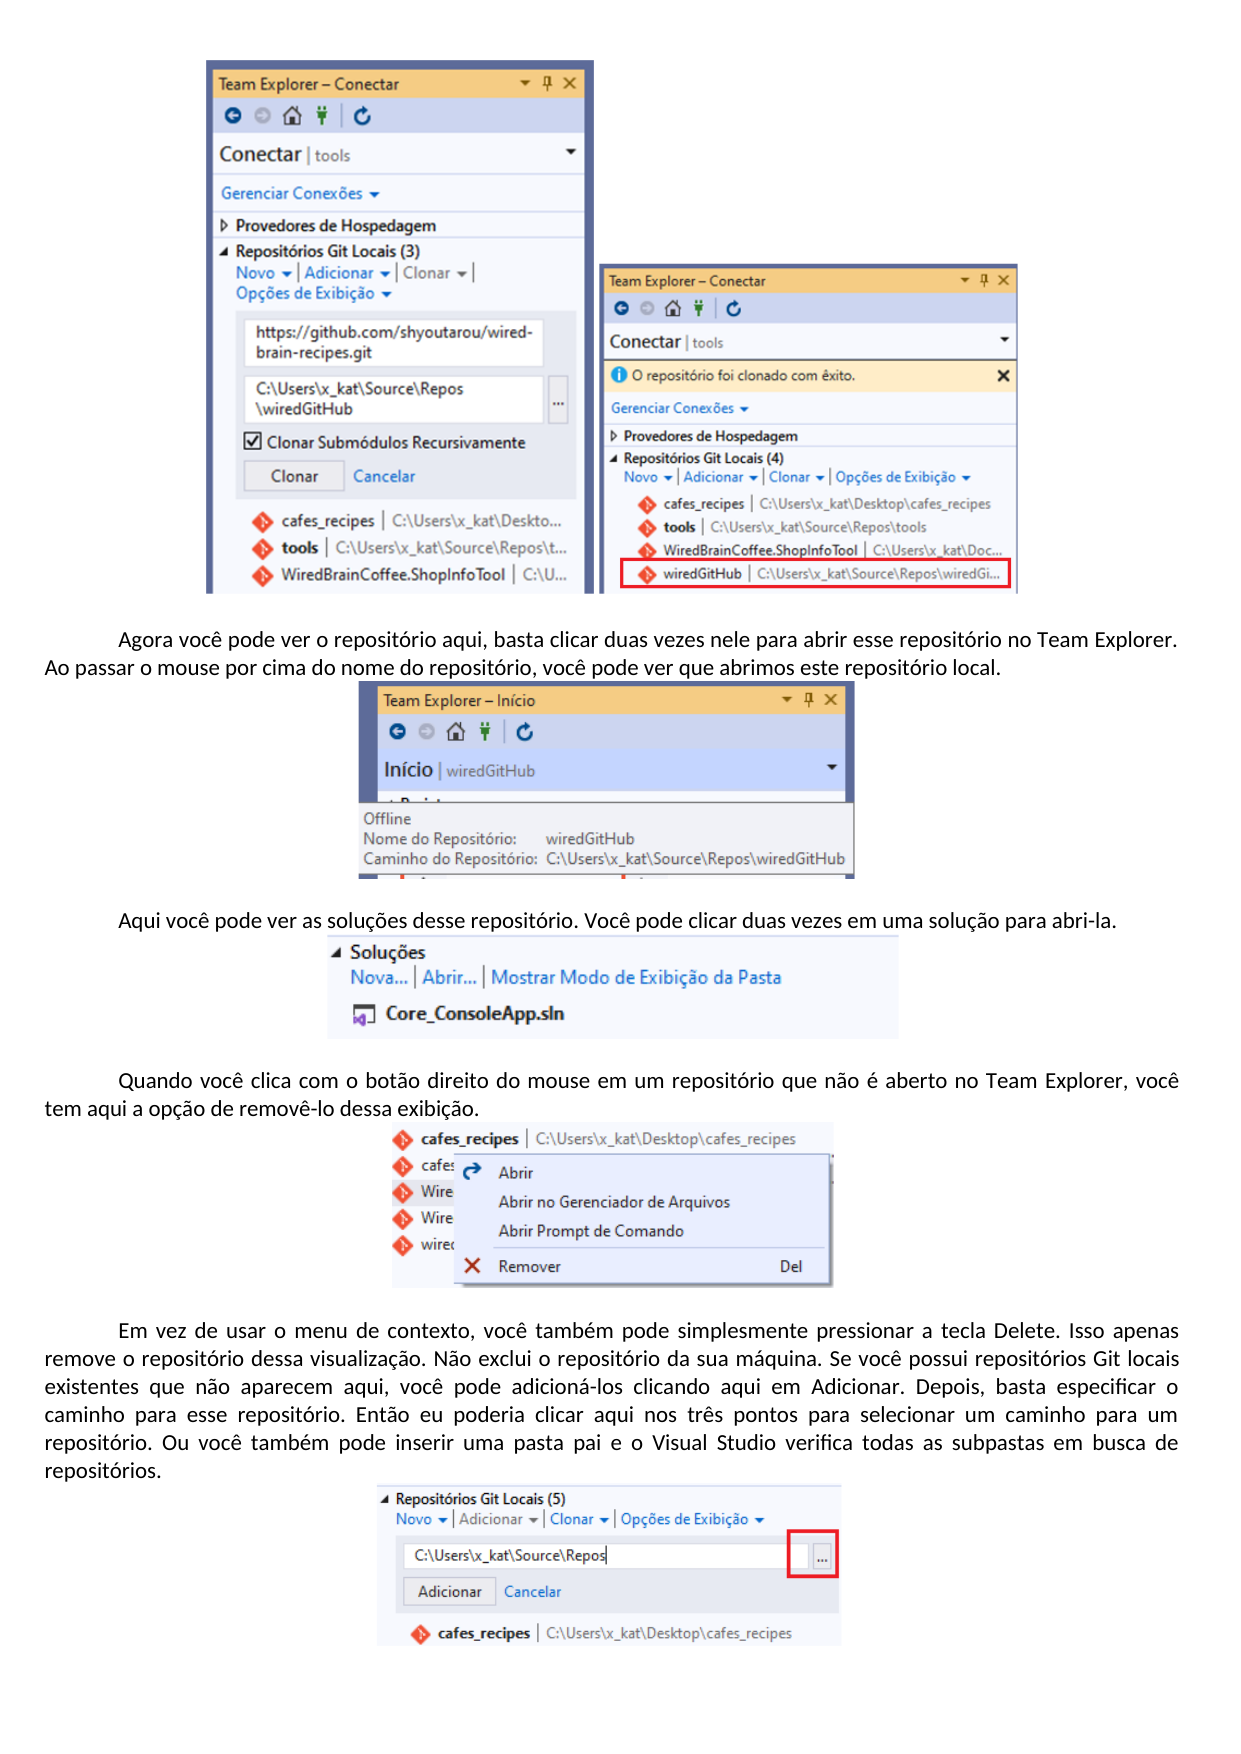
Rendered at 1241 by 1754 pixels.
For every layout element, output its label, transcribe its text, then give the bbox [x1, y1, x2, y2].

picture [327, 934, 899, 1039]
picture [376, 1483, 849, 1651]
text Agora você pode ver o repositório aqui, basta clicar duas vezes nele para abrir esse repositório no Team Explorer. Ao passar o mouse por cima do nome do repositório, você pode ver que abrimos este repositório local. [44, 625, 1181, 681]
text Aqui você pode ver as soluções desse repositório. Você pode clicar duas vezes em uma solução para abri-la. [44, 906, 1181, 934]
picture [204, 59, 1022, 597]
text Em vez de usar o menu de contexto, você também pode simplesmente pressionar a tecla Delete. Isso apenas remove o repositório dessa visualização. Não exclui o repositório da sua máquina. Se você possui repositórios Git locais existentes que não aparecem aqui, você pode adicioná-los clicando aqui em Adicionar. Depois, basta especificar o caminho para esse repositório. Então eu poderia clicar aqui nos três pontos para selecionar um caminho para um repositório. Ou você também pode inserir uma pasta pai e o Visual Studio verifica todas as subpastas em busca de repositórios. [44, 1316, 1181, 1484]
text Quando você clica com o botão direito do mouse em um repositório que não é aberto no Team Explorer, você tem aqui a opção de removê-lo dessa exibição. [44, 1067, 1181, 1123]
picture [392, 1122, 834, 1288]
picture [358, 681, 868, 879]
